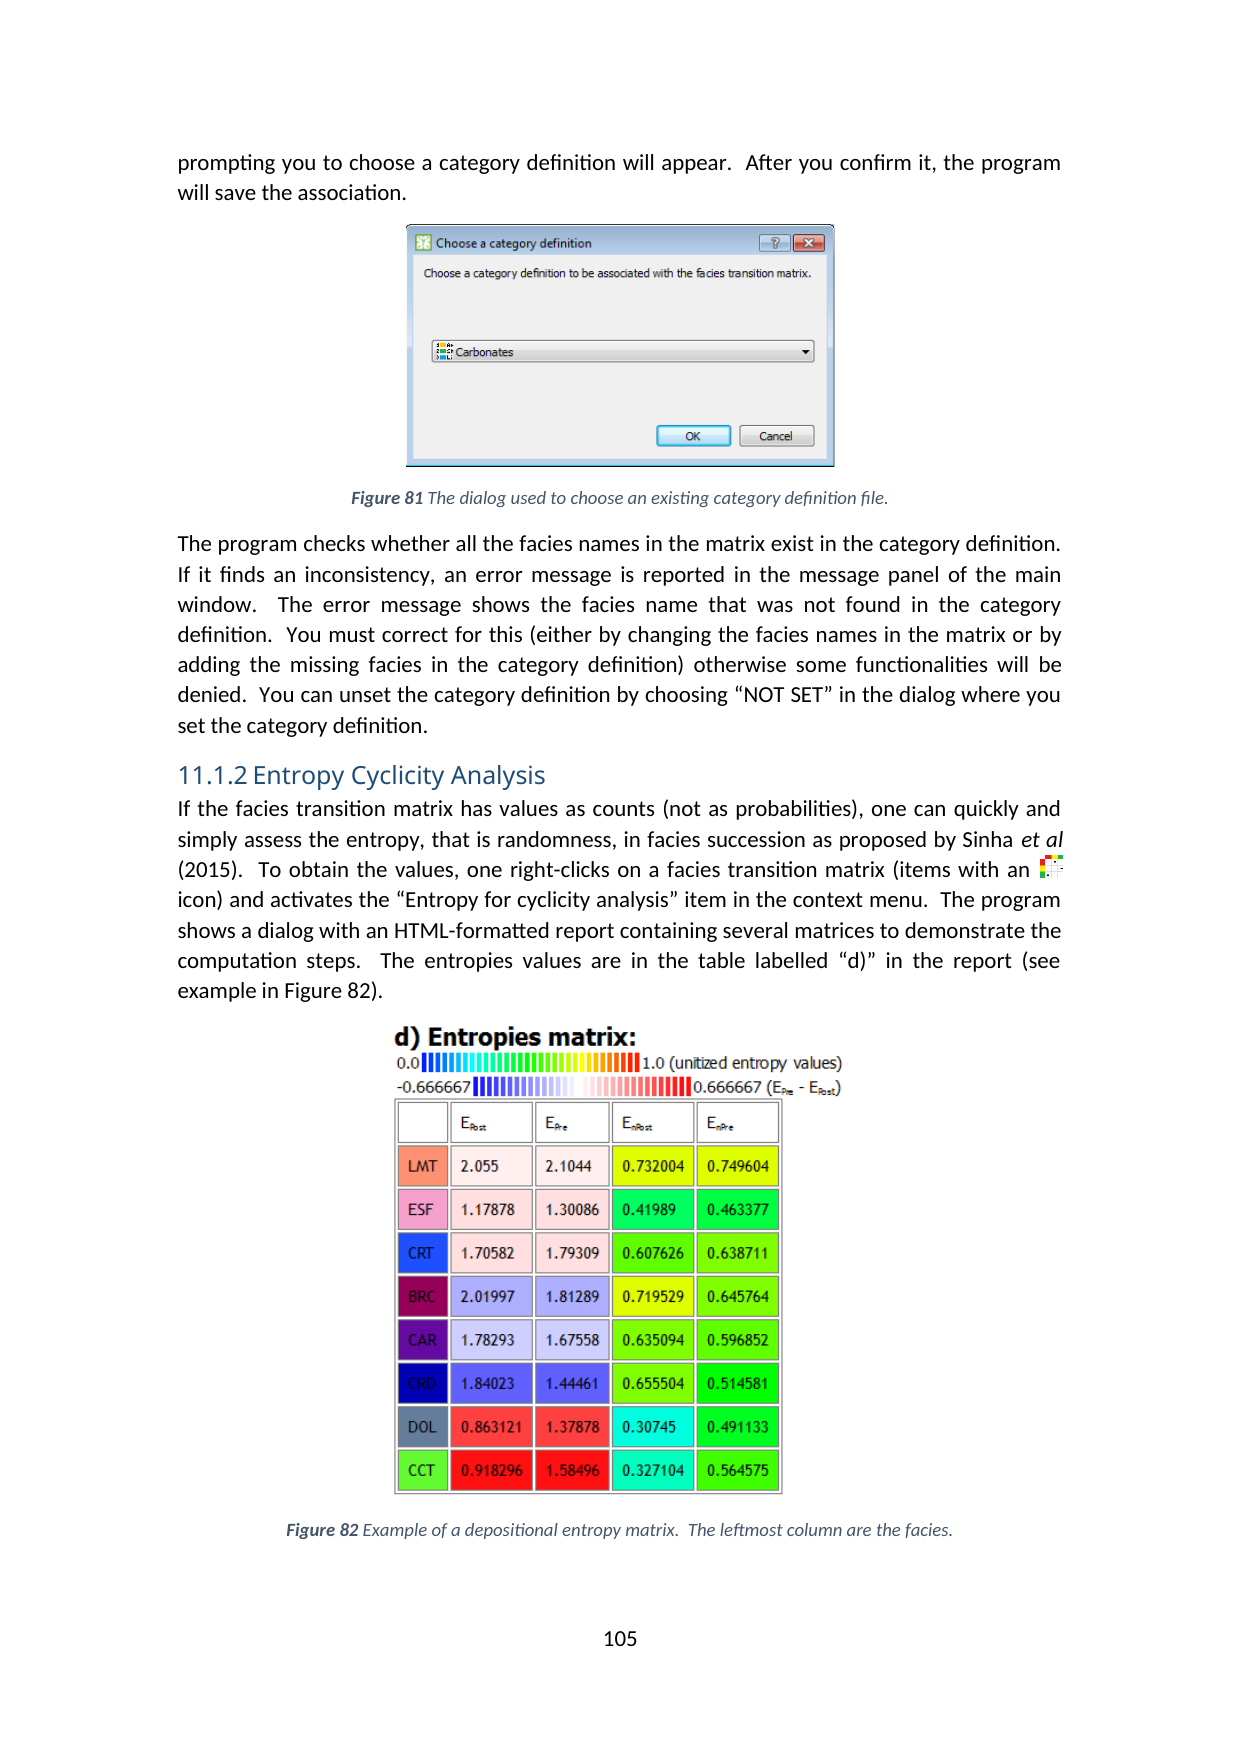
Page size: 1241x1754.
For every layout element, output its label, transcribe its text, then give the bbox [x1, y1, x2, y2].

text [177, 148, 1063, 206]
text If the facies transition matrix has values as counts (not as probabilities), one can quickly and simply assess the entropy, that is randomness, in facies succession as proposed by Sinha et al (2015). To obtain the values, one right-clicks on a facies transition matrix (items with an icon) and activates the “Entropy for cyclicity analysis” item in the context menu. The program shows a dialog with an HTML-formatted report containing several matrices to demonstrate the computation steps. The entropies values are in the table labelled “d)” in the report (see example in Figure 82). [177, 794, 1063, 1004]
text The program checks whether all the facies names in the matrix exist in the category definition. If it finds an inconsistency, an error message is reported in the message panel of the main window. The error message shows the facies name that was not found in the category definition. You must correct for this (either by changing the facies names in the matrix or by adding the missing facies in the category definition) otherwise some functionalities will be denied. You can unset the category definition by choosing “NOT SET” in the dialog where you set the category definition. [177, 529, 1063, 739]
text Figure 81 The dialog used to choose an existing category definition file. [177, 486, 1063, 509]
subtitle Entropy Cyclicity Analysis [177, 758, 1063, 792]
picture [391, 1023, 849, 1500]
text Figure 82 Example of a depositional entropy matrix. The leftmost column are the facies. [177, 1518, 1063, 1541]
picture [406, 224, 835, 467]
picture [1040, 855, 1063, 878]
